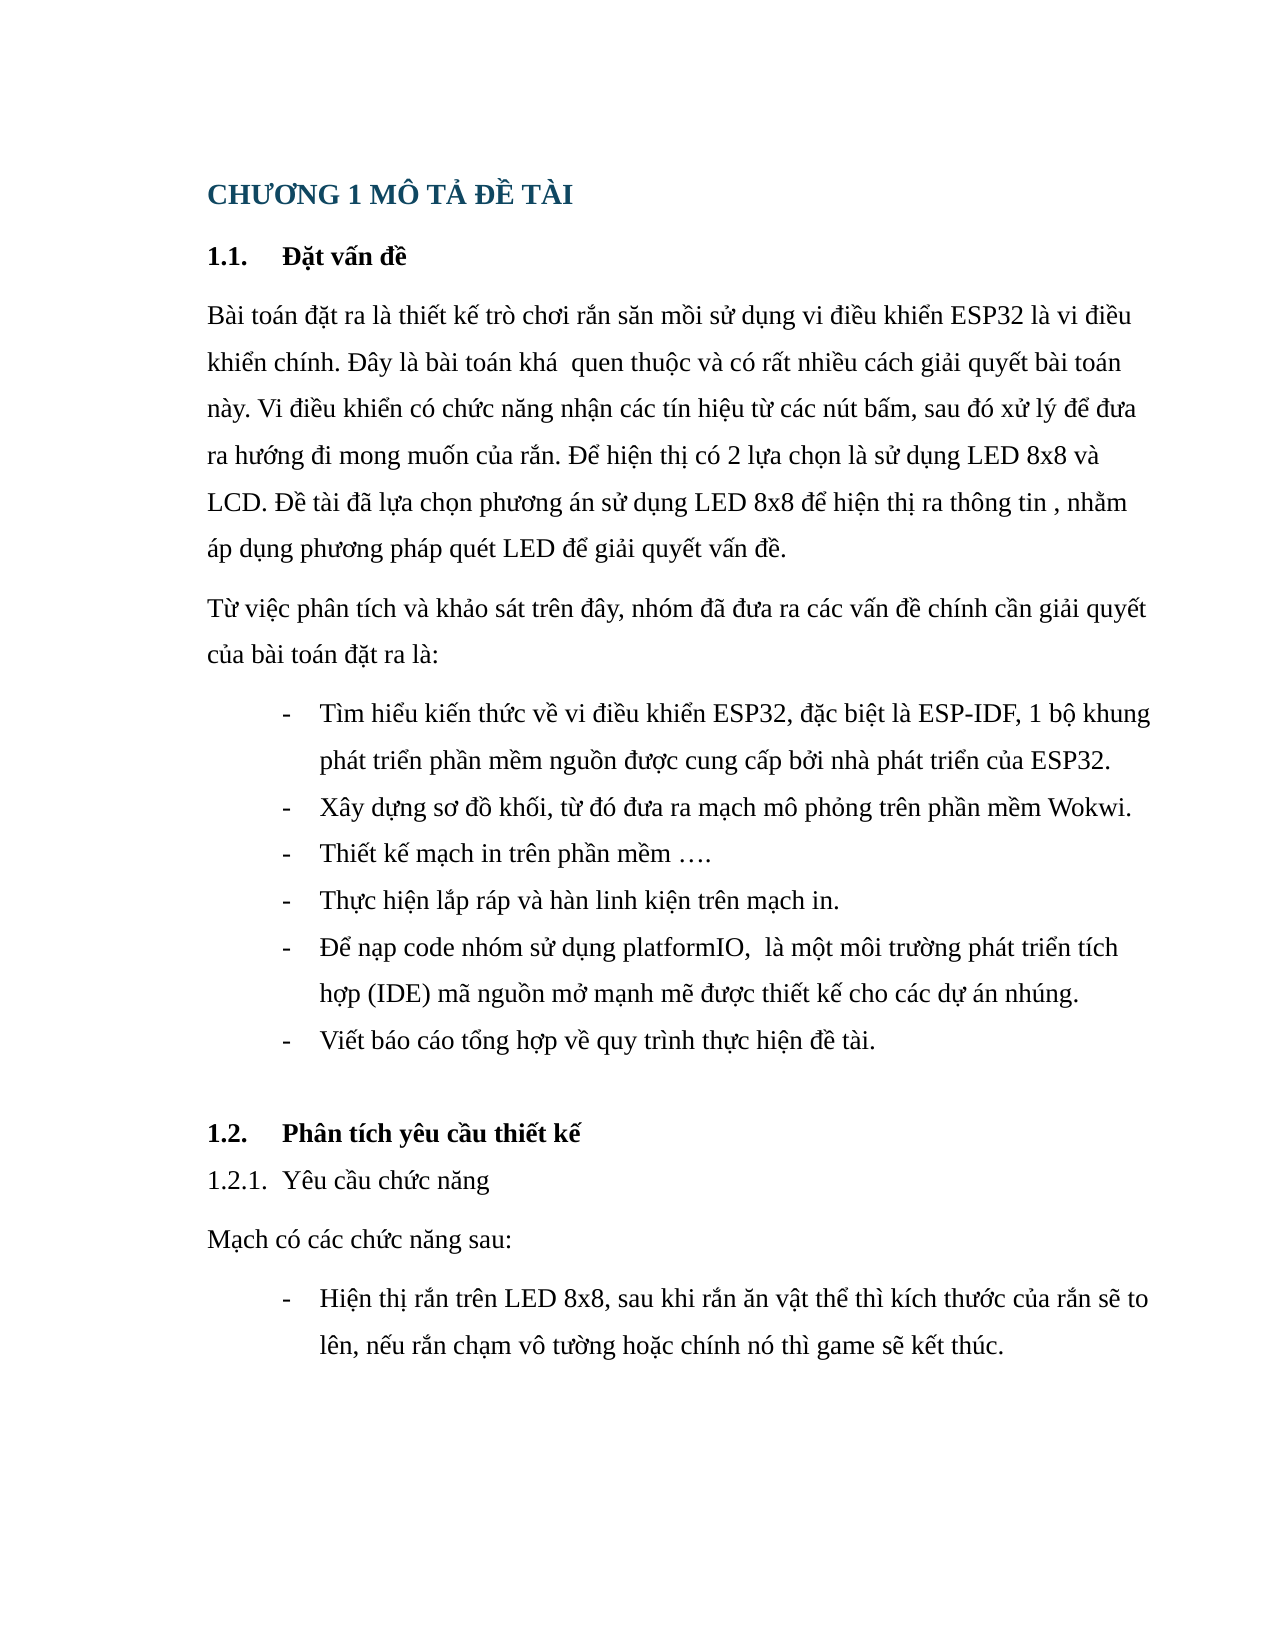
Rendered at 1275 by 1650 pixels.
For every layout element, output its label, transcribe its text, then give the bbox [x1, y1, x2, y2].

list Yêu cầu chức năng [207, 1164, 1157, 1195]
text Mạch có các chức năng sau: [207, 1223, 1157, 1254]
text Từ việc phân tích và khảo sát trên đây, nhóm đã đưa ra các vấn đề chính cần giải quyết của bài toán đặt ra là: [207, 592, 1157, 669]
list Để nạp code nhóm sử dụng platformIO, là một môi trường phát triển tích hợp (IDE) mã nguồn mở mạnh mẽ được thiết kế cho các dự án nhúng. [282, 931, 1157, 1009]
list Tìm hiểu kiến thức về vi điều khiển ESP32, đặc biệt là ESP-IDF, 1 bộ khung phát triển phần mềm nguồn được cung cấp bởi nhà phát triển của ESP32. [282, 697, 1157, 775]
list Phân tích yêu cầu thiết kế [207, 1117, 1157, 1149]
list Đặt vấn đề [207, 240, 1157, 271]
text Bài toán đặt ra là thiết kế trò chơi rắn săn mồi sử dụng vi điều khiển ESP32 là vi điều khiển chính. Đây là bài toán khá quen thuộc và có rất nhiều cách giải quyết bài toán này. Vi điều khiển có chức năng nhận các tín hiệu từ các nút bấm, sau đó xử lý để đưa ra hướng đi mong muốn của rắn. Để hiện thị có 2 lựa chọn là sử dụng LED 8x8 và LCD. Đề tài đã lựa chọn phương án sử dụng LED 8x8 để hiện thị ra thông tin , nhằm áp dụng phương pháp quét LED để giải quyết vấn đề. [207, 299, 1157, 564]
subtitle CHƯƠNG 1 MÔ TẢ ĐỀ TÀI [207, 177, 1157, 211]
list Viết báo cáo tổng hợp về quy trình thực hiện đề tài. [282, 1024, 1157, 1055]
list Hiện thị rắn trên LED 8x8, sau khi rắn ăn vật thể thì kích thước của rắn sẽ to lên, nếu rắn chạm vô tường hoặc chính nó thì game sẽ kết thúc. [282, 1282, 1157, 1360]
list Thực hiện lắp ráp và hàn linh kiện trên mạch in. [282, 884, 1157, 915]
list Xây dựng sơ đồ khối, từ đó đưa ra mạch mô phỏng trên phần mềm Wokwi. [282, 791, 1157, 822]
list Thiết kế mạch in trên phần mềm …. [282, 837, 1157, 869]
